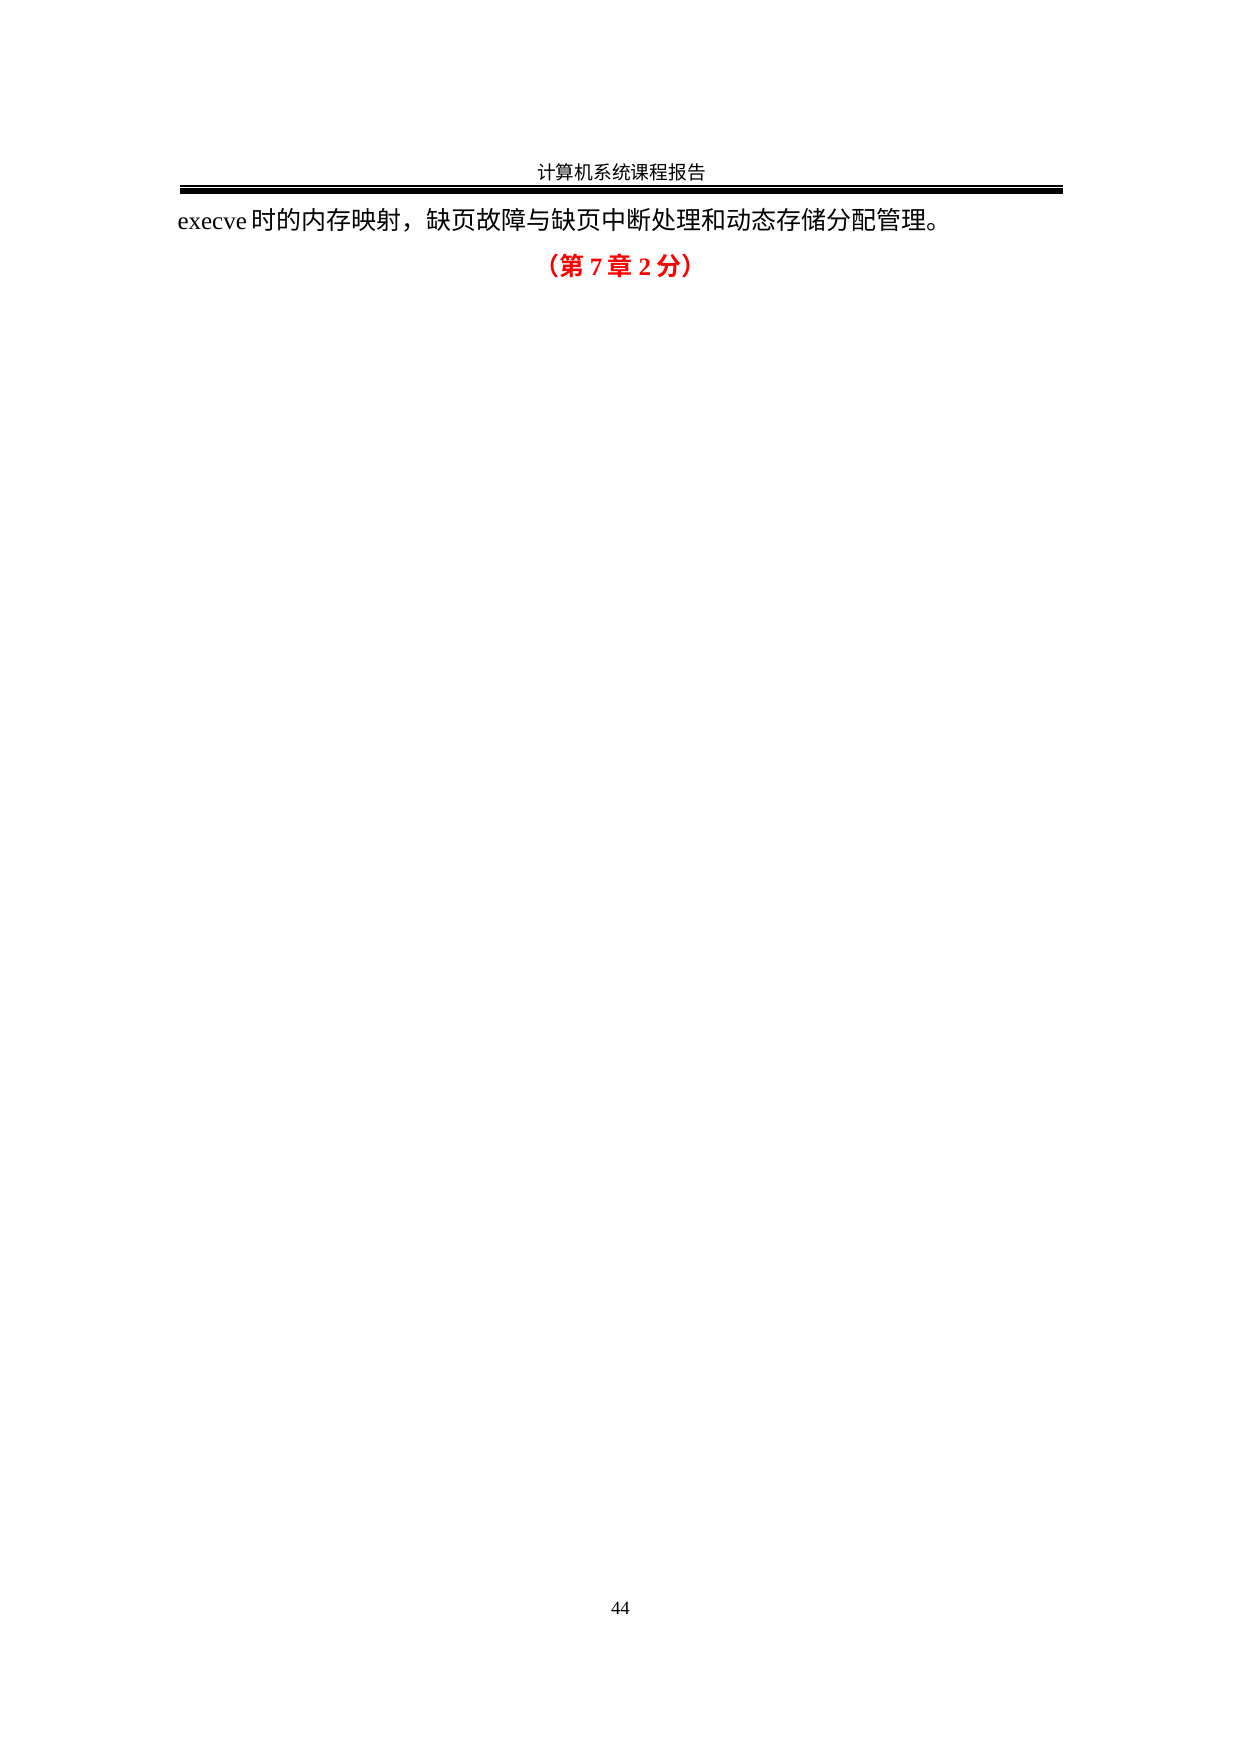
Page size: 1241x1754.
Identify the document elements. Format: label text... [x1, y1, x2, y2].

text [177, 201, 1063, 237]
text （第7章 2分） [177, 246, 1063, 282]
